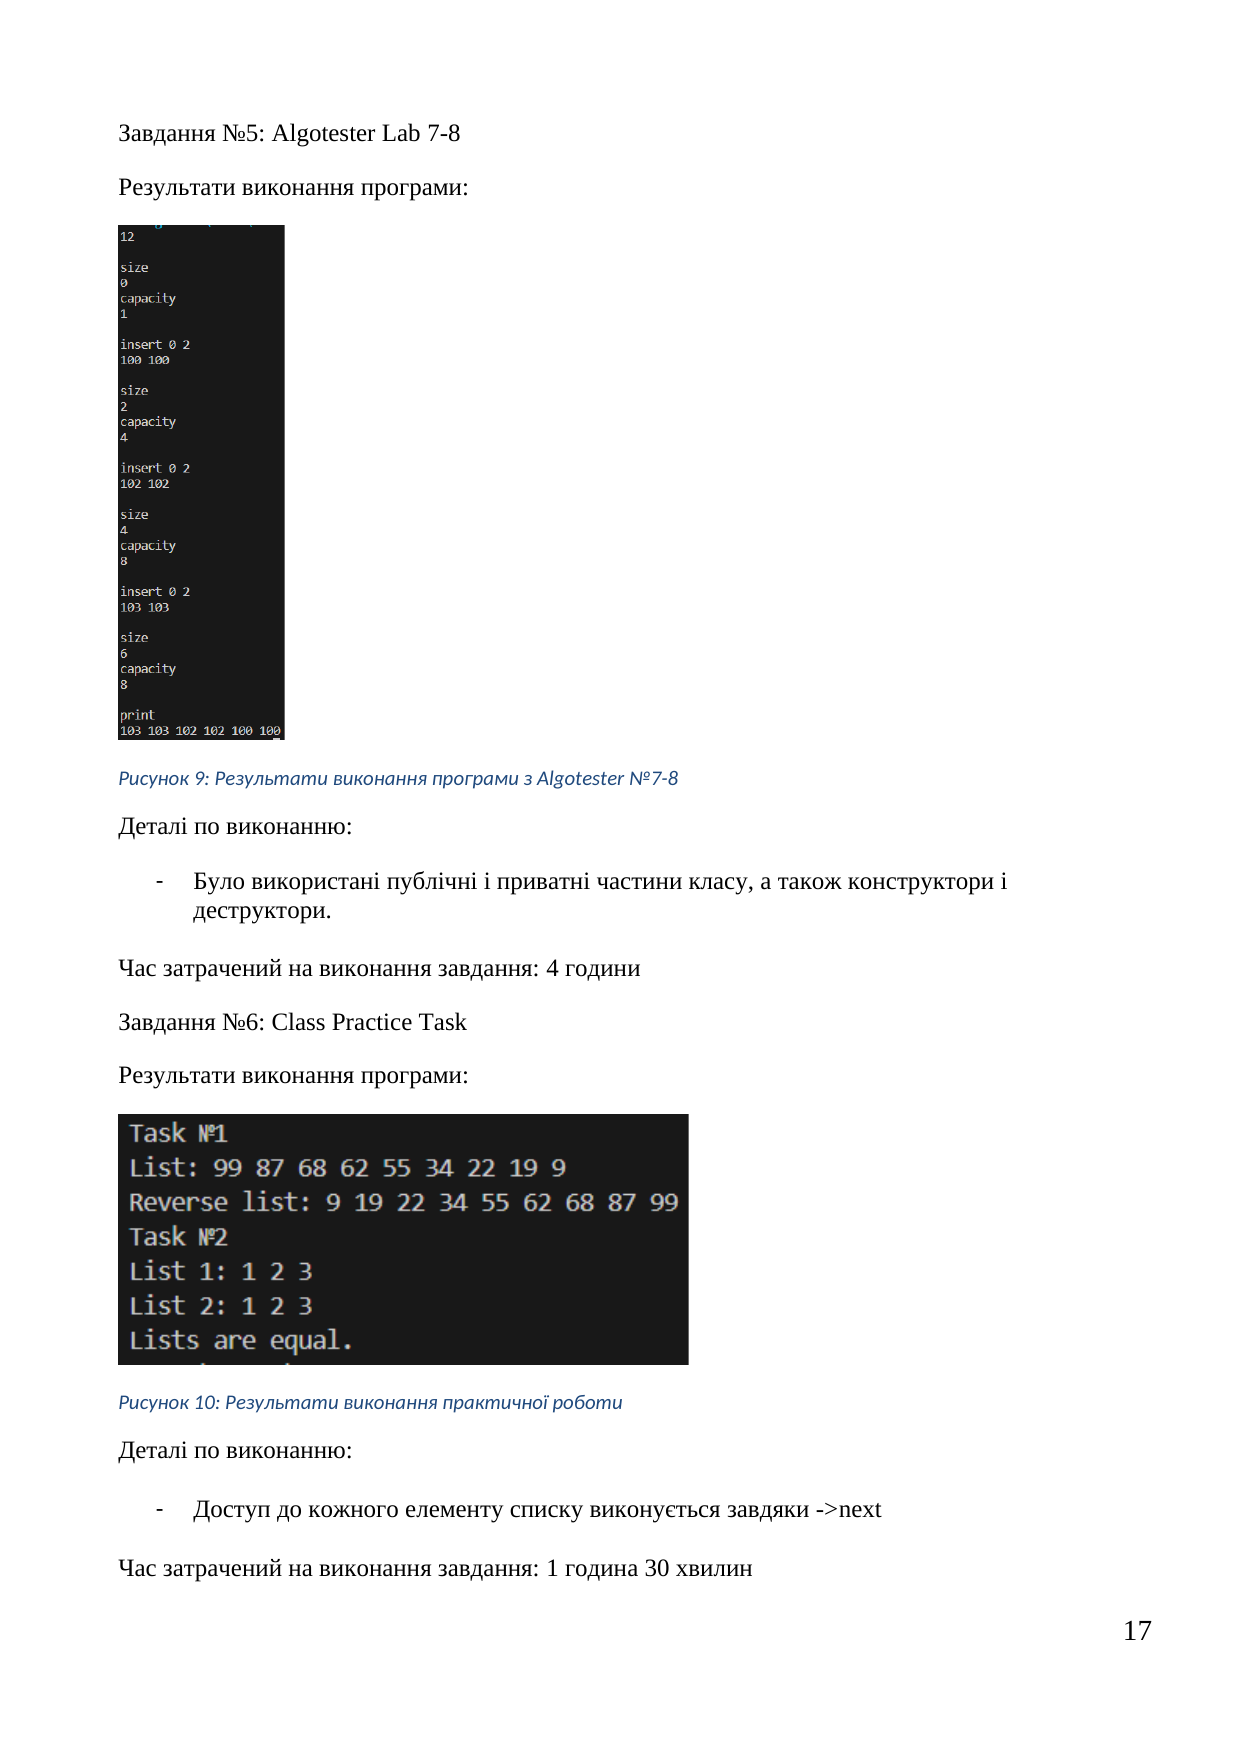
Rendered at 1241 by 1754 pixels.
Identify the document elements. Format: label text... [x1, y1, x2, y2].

list Було використані публічні і приватні частини класу, а також конструктори і деструктори. [156, 865, 1152, 924]
text Результати виконання програми: [118, 1061, 1152, 1089]
text Рисунок 10: Результати виконання практичної роботи [118, 1389, 1152, 1415]
text Деталі по виконанню: [118, 1436, 1152, 1464]
text Завдання №5: Algotester Lab 7-8 [118, 118, 1152, 147]
picture [118, 225, 285, 740]
text Завдання №6: Class Practice Task [118, 1007, 1152, 1035]
text Результати виконання програми: [118, 172, 1152, 201]
text Рисунок 9: Результати виконання програми з Algotester №7-8 [118, 765, 1152, 790]
text Деталі по виконанню: [118, 811, 1152, 840]
list Доступ до кожного елементу списку виконується завдяки ->next [156, 1494, 1152, 1524]
text Час затрачений на виконання завдання: 4 години [118, 953, 1152, 982]
text Час затрачений на виконання завдання: 1 година 30 хвилин [118, 1553, 1152, 1582]
picture [118, 1114, 689, 1365]
